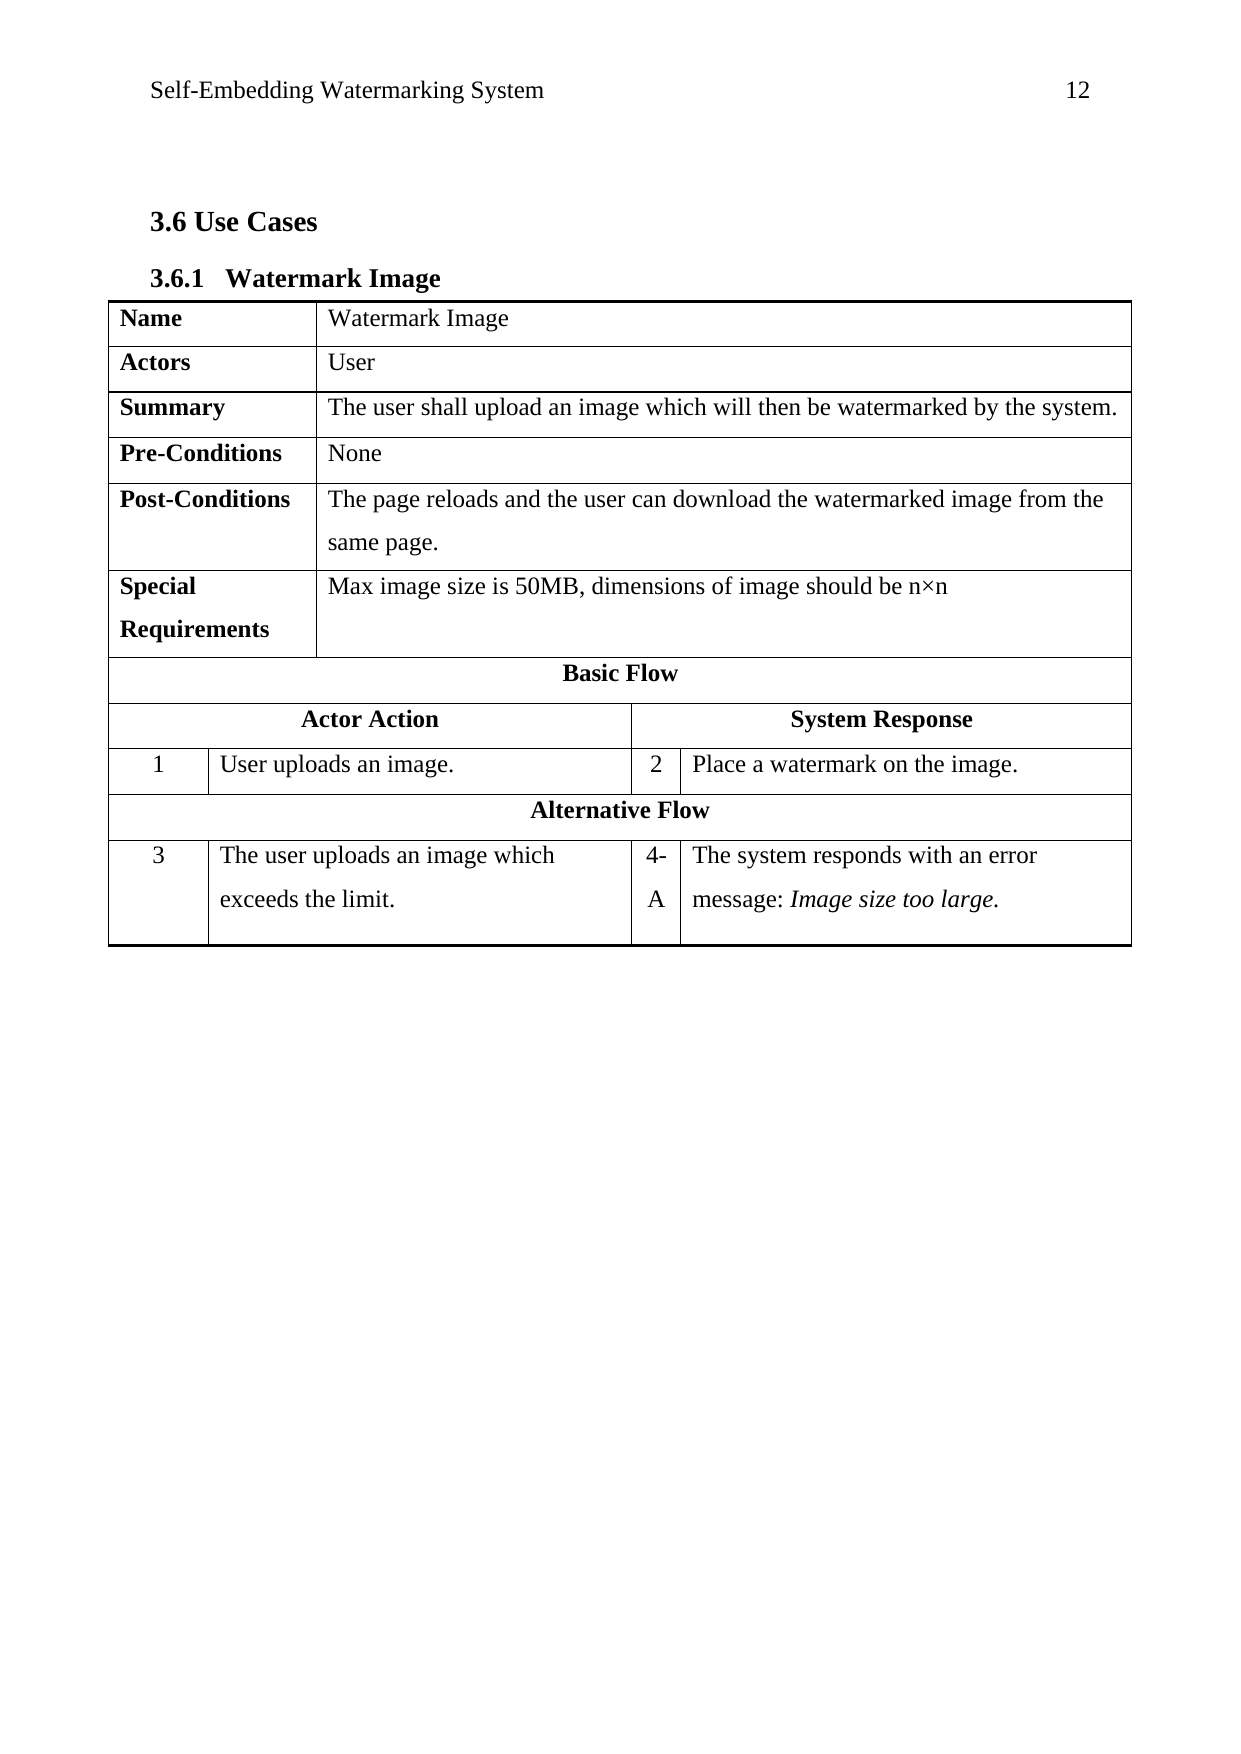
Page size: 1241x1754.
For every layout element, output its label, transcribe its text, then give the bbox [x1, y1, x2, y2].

subtitle Watermark Image [150, 262, 1090, 293]
table_cell None [317, 438, 1131, 483]
table_cell 4-A [632, 841, 680, 944]
table_cell Alternative Flow [109, 795, 1131, 839]
table_cell Special Requirements [109, 571, 316, 657]
table_cell The system responds with an error message: Image size too large. [681, 841, 1131, 944]
subtitle Use Cases [150, 204, 1090, 237]
table_cell Basic Flow [109, 658, 1131, 703]
table_cell 2 [632, 749, 680, 794]
table_cell The user uploads an image which exceeds the limit. [209, 841, 631, 944]
table_cell 3 [109, 841, 208, 944]
table_cell Post-Conditions [109, 484, 316, 570]
table_cell User uploads an image. [209, 749, 631, 794]
table_cell Pre-Conditions [109, 438, 316, 483]
table_cell Actors [109, 347, 316, 391]
table_cell Summary [109, 393, 316, 437]
table_header Name [109, 303, 316, 346]
table_cell The user shall upload an image which will then be watermarked by the system. [317, 393, 1131, 437]
table_header Watermark Image [317, 303, 1131, 346]
table_cell User [317, 347, 1131, 391]
table_cell Max image size is 50MB, dimensions of image should be n×n [317, 571, 1131, 657]
table_cell 1 [109, 749, 208, 794]
table_cell System Response [632, 704, 1131, 748]
table_cell The page reloads and the user can download the watermarked image from the same page. [317, 484, 1131, 570]
table_cell Place a watermark on the image. [681, 749, 1131, 794]
table_cell Actor Action [109, 704, 631, 748]
